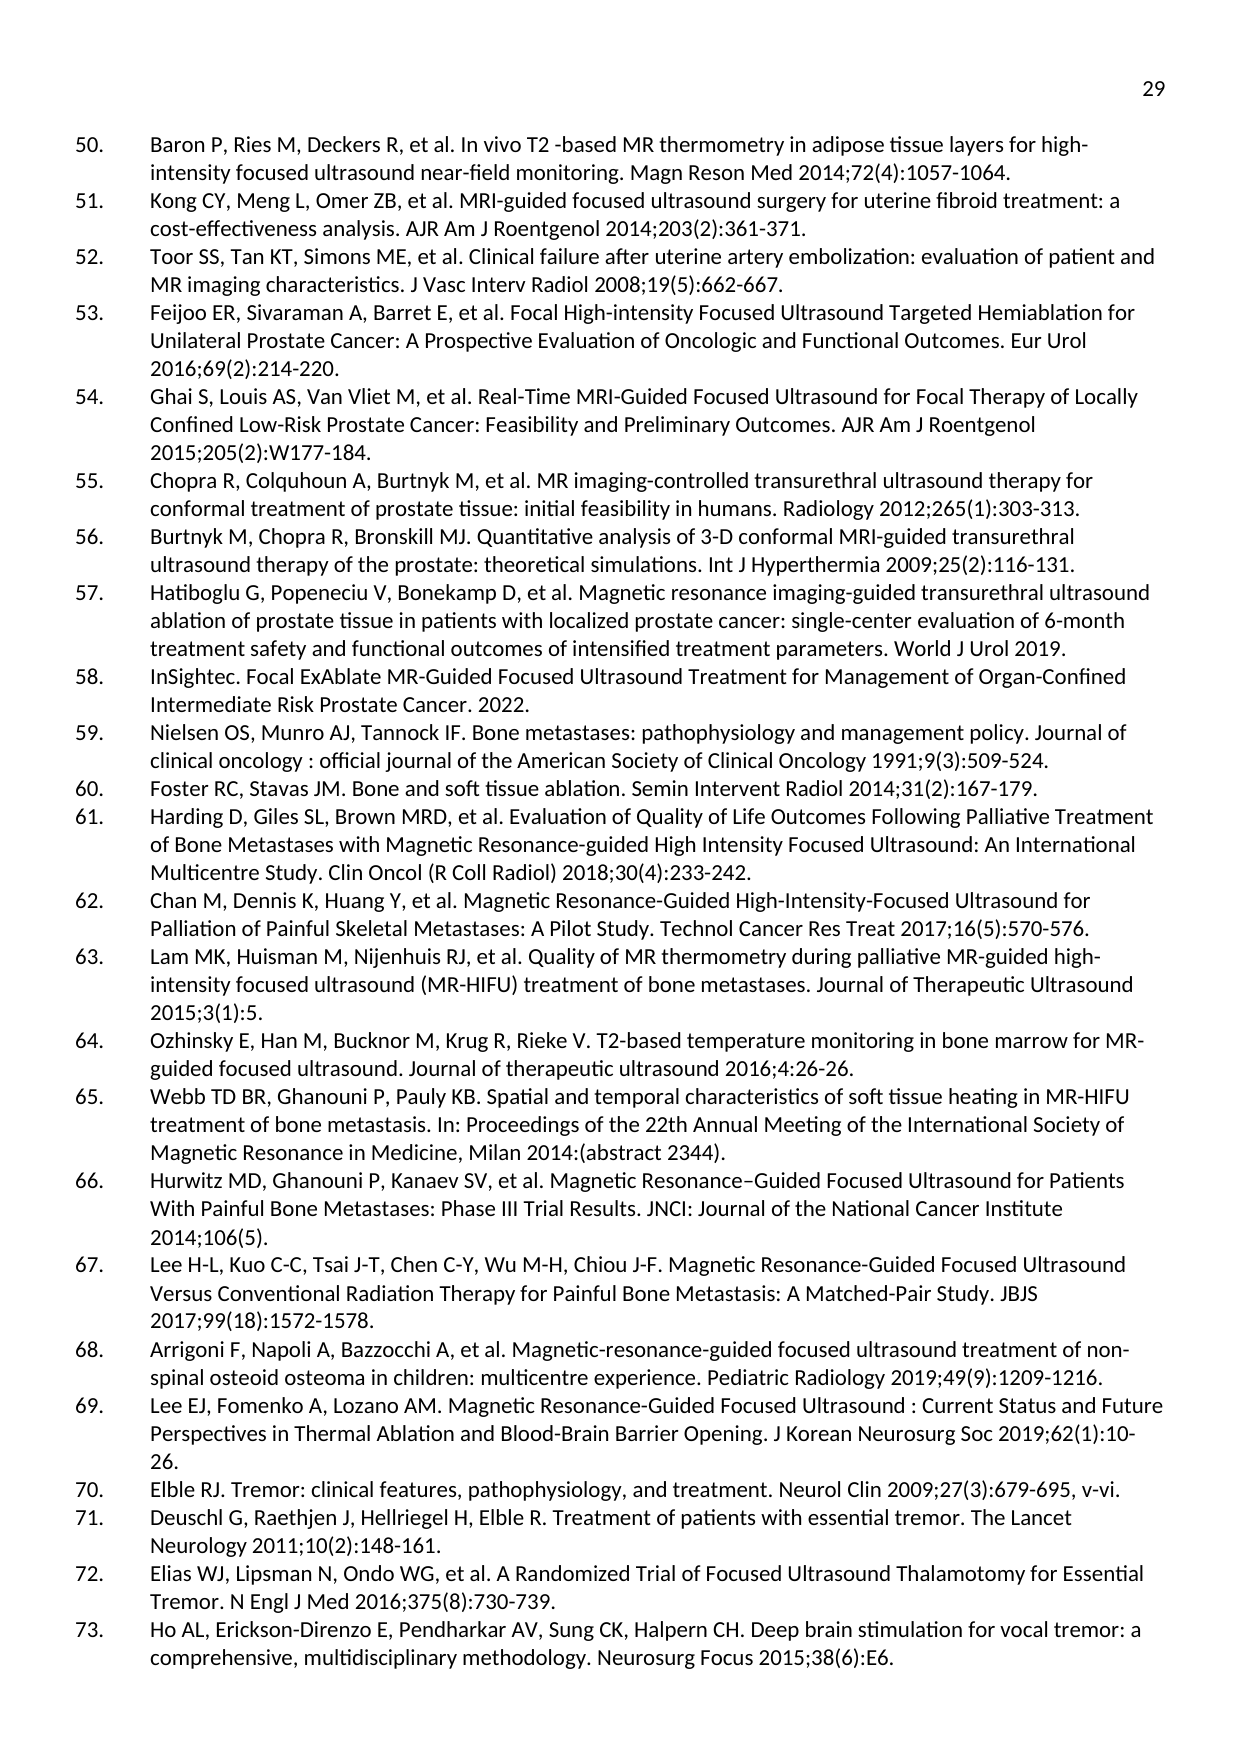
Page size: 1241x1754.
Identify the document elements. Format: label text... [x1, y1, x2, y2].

text 59. Nielsen OS, Munro AJ, Tannock IF. Bone metastases: pathophysiology and management policy. Journal of clinical oncology : official journal of the American Society of Clinical Oncology 1991;9(3):509-524. [75, 718, 1165, 774]
text 60. Foster RC, Stavas JM. Bone and soft tissue ablation. Semin Intervent Radiol 2014;31(2):167-179. [75, 774, 1165, 802]
text 50. Baron P, Ries M, Deckers R, et al. In vivo T2 -based MR thermometry in adipose tissue layers for high-intensity focused ultrasound near-field monitoring. Magn Reson Med 2014;72(4):1057-1064. [75, 130, 1165, 186]
text 68. Arrigoni F, Napoli A, Bazzocchi A, et al. Magnetic-resonance-guided focused ultrasound treatment of non-spinal osteoid osteoma in children: multicentre experience. Pediatric Radiology 2019;49(9):1209-1216. [75, 1335, 1165, 1391]
text 70. Elble RJ. Tremor: clinical features, pathophysiology, and treatment. Neurol Clin 2009;27(3):679-695, v-vi. [75, 1475, 1165, 1503]
text 53. Feijoo ER, Sivaraman A, Barret E, et al. Focal High-intensity Focused Ultrasound Targeted Hemiablation for Unilateral Prostate Cancer: A Prospective Evaluation of Oncologic and Functional Outcomes. Eur Urol 2016;69(2):214-220. [75, 298, 1165, 382]
text 61. Harding D, Giles SL, Brown MRD, et al. Evaluation of Quality of Life Outcomes Following Palliative Treatment of Bone Metastases with Magnetic Resonance-guided High Intensity Focused Ultrasound: An International Multicentre Study. Clin Oncol (R Coll Radiol) 2018;30(4):233-242. [75, 802, 1165, 886]
text 54. Ghai S, Louis AS, Van Vliet M, et al. Real-Time MRI-Guided Focused Ultrasound for Focal Therapy of Locally Confined Low-Risk Prostate Cancer: Feasibility and Preliminary Outcomes. AJR Am J Roentgenol 2015;205(2):W177-184. [75, 382, 1165, 466]
text 63. Lam MK, Huisman M, Nijenhuis RJ, et al. Quality of MR thermometry during palliative MR-guided high-intensity focused ultrasound (MR-HIFU) treatment of bone metastases. Journal of Therapeutic Ultrasound 2015;3(1):5. [75, 942, 1165, 1026]
text 57. Hatiboglu G, Popeneciu V, Bonekamp D, et al. Magnetic resonance imaging-guided transurethral ultrasound ablation of prostate tissue in patients with localized prostate cancer: single-center evaluation of 6-month treatment safety and functional outcomes of intensified treatment parameters. World J Urol 2019. [75, 578, 1165, 662]
text 52. Toor SS, Tan KT, Simons ME, et al. Clinical failure after uterine artery embolization: evaluation of patient and MR imaging characteristics. J Vasc Interv Radiol 2008;19(5):662-667. [75, 242, 1165, 298]
text 69. Lee EJ, Fomenko A, Lozano AM. Magnetic Resonance-Guided Focused Ultrasound : Current Status and Future Perspectives in Thermal Ablation and Blood-Brain Barrier Opening. J Korean Neurosurg Soc 2019;62(1):10-26. [75, 1391, 1165, 1475]
text 62. Chan M, Dennis K, Huang Y, et al. Magnetic Resonance-Guided High-Intensity-Focused Ultrasound for Palliation of Painful Skeletal Metastases: A Pilot Study. Technol Cancer Res Treat 2017;16(5):570-576. [75, 886, 1165, 942]
text 67. Lee H-L, Kuo C-C, Tsai J-T, Chen C-Y, Wu M-H, Chiou J-F. Magnetic Resonance-Guided Focused Ultrasound Versus Conventional Radiation Therapy for Painful Bone Metastasis: A Matched-Pair Study. JBJS 2017;99(18):1572-1578. [75, 1251, 1165, 1335]
text 55. Chopra R, Colquhoun A, Burtnyk M, et al. MR imaging-controlled transurethral ultrasound therapy for conformal treatment of prostate tissue: initial feasibility in humans. Radiology 2012;265(1):303-313. [75, 466, 1165, 522]
text 66. Hurwitz MD, Ghanouni P, Kanaev SV, et al. Magnetic Resonance–Guided Focused Ultrasound for Patients With Painful Bone Metastases: Phase III Trial Results. JNCI: Journal of the National Cancer Institute 2014;106(5). [75, 1167, 1165, 1251]
text 73. Ho AL, Erickson-Direnzo E, Pendharkar AV, Sung CK, Halpern CH. Deep brain stimulation for vocal tremor: a comprehensive, multidisciplinary methodology. Neurosurg Focus 2015;38(6):E6. [75, 1615, 1165, 1671]
text 71. Deuschl G, Raethjen J, Hellriegel H, Elble R. Treatment of patients with essential tremor. The Lancet Neurology 2011;10(2):148-161. [75, 1503, 1165, 1559]
text 56. Burtnyk M, Chopra R, Bronskill MJ. Quantitative analysis of 3-D conformal MRI-guided transurethral ultrasound therapy of the prostate: theoretical simulations. Int J Hyperthermia 2009;25(2):116-131. [75, 522, 1165, 578]
text 65. Webb TD BR, Ghanouni P, Pauly KB. Spatial and temporal characteristics of soft tissue heating in MR-HIFU treatment of bone metastasis. In: Proceedings of the 22th Annual Meeting of the International Society of Magnetic Resonance in Medicine, Milan 2014:(abstract 2344). [75, 1082, 1165, 1167]
text 72. Elias WJ, Lipsman N, Ondo WG, et al. A Randomized Trial of Focused Ultrasound Thalamotomy for Essential Tremor. N Engl J Med 2016;375(8):730-739. [75, 1559, 1165, 1615]
text 51. Kong CY, Meng L, Omer ZB, et al. MRI-guided focused ultrasound surgery for uterine fibroid treatment: a cost-effectiveness analysis. AJR Am J Roentgenol 2014;203(2):361-371. [75, 186, 1165, 242]
text 64. Ozhinsky E, Han M, Bucknor M, Krug R, Rieke V. T2-based temperature monitoring in bone marrow for MR-guided focused ultrasound. Journal of therapeutic ultrasound 2016;4:26-26. [75, 1026, 1165, 1082]
text 58. InSightec. Focal ExAblate MR-Guided Focused Ultrasound Treatment for Management of Organ-Confined Intermediate Risk Prostate Cancer. 2022. [75, 662, 1165, 718]
